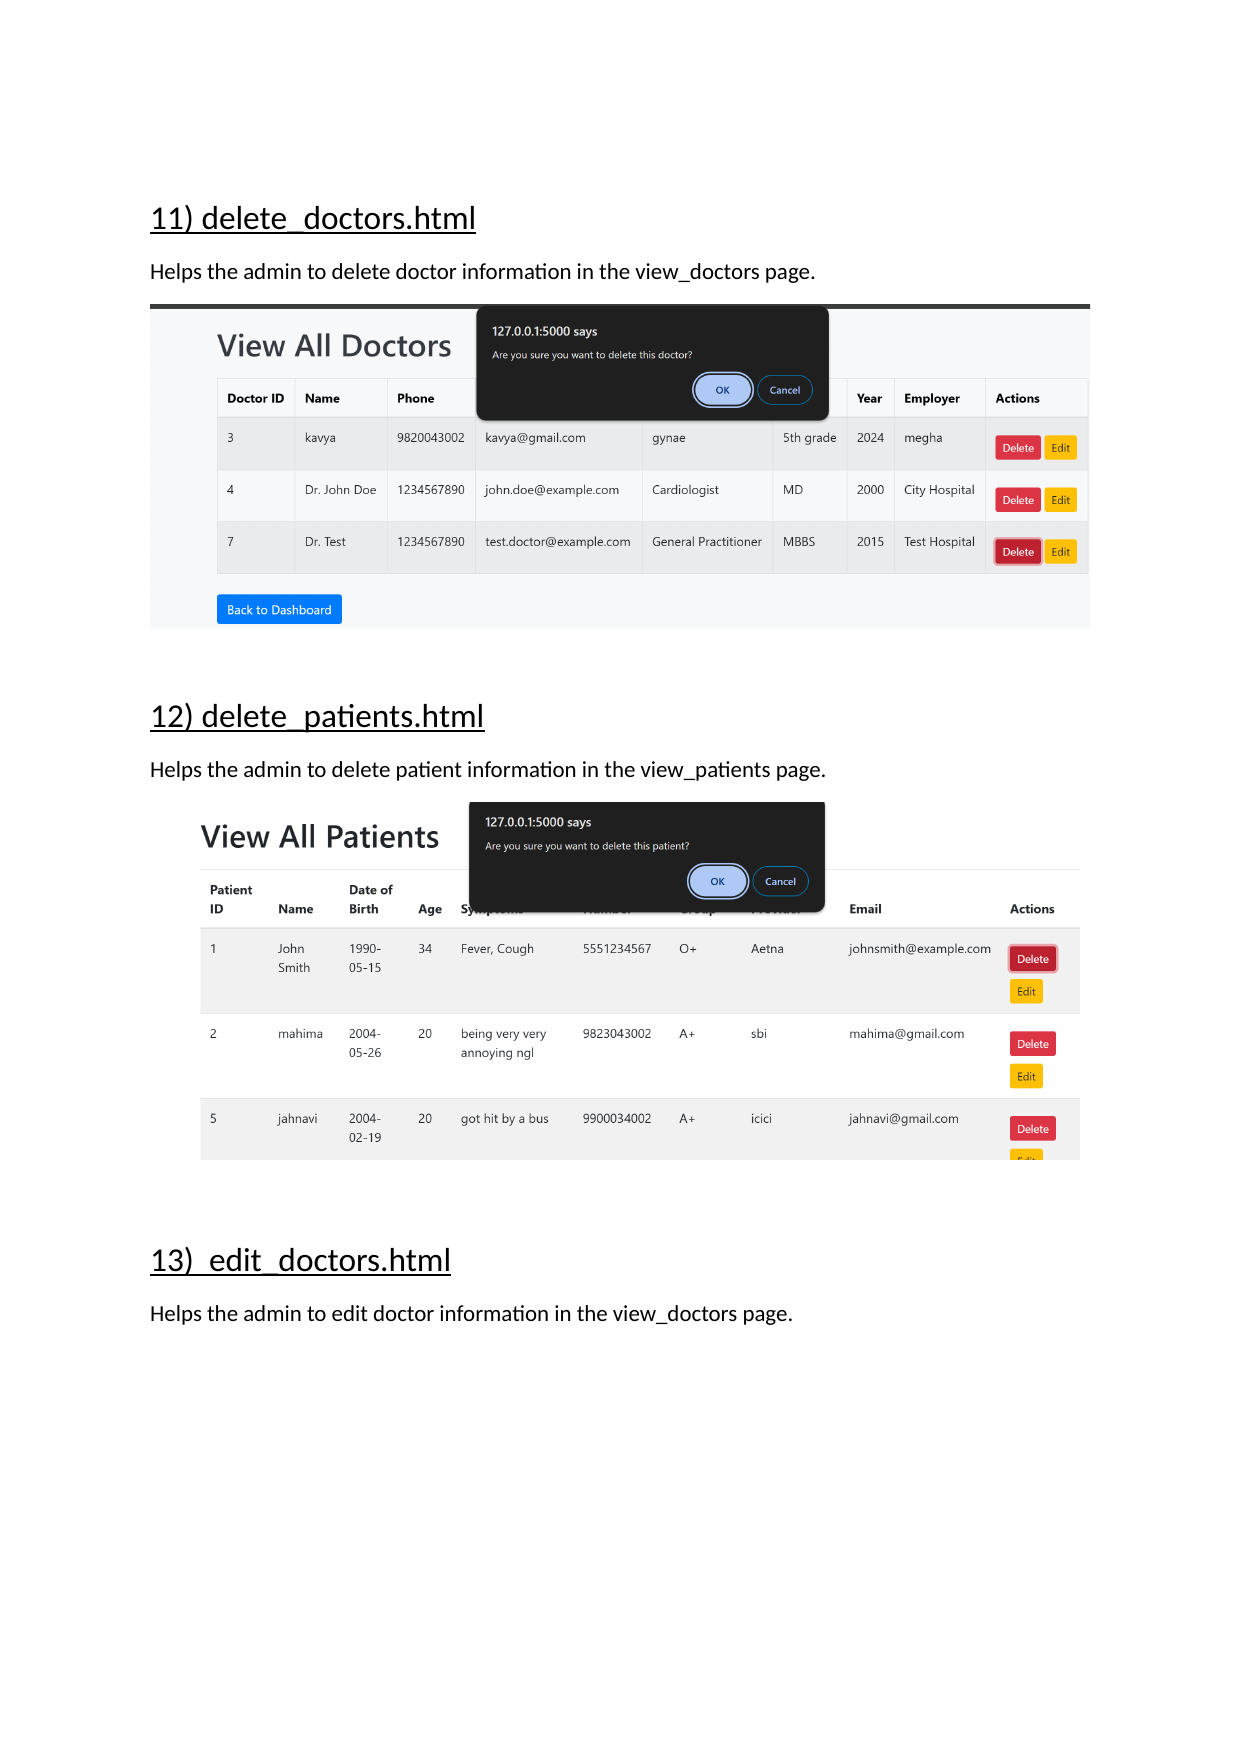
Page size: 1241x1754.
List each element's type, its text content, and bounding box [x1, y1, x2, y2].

text 13) edit_doctors.html [150, 1239, 1090, 1279]
picture [150, 304, 1091, 629]
text Helps the admin to delete patient information in the view_patients page. [150, 755, 1090, 783]
text Helps the admin to edit doctor information in the view_doctors page. [150, 1299, 1090, 1327]
text Helps the admin to delete doctor information in the view_doctors page. [150, 257, 1090, 286]
text 11) delete_doctors.html [150, 197, 1090, 238]
picture [150, 802, 1091, 1160]
text 12) delete_patients.html [150, 695, 1090, 736]
